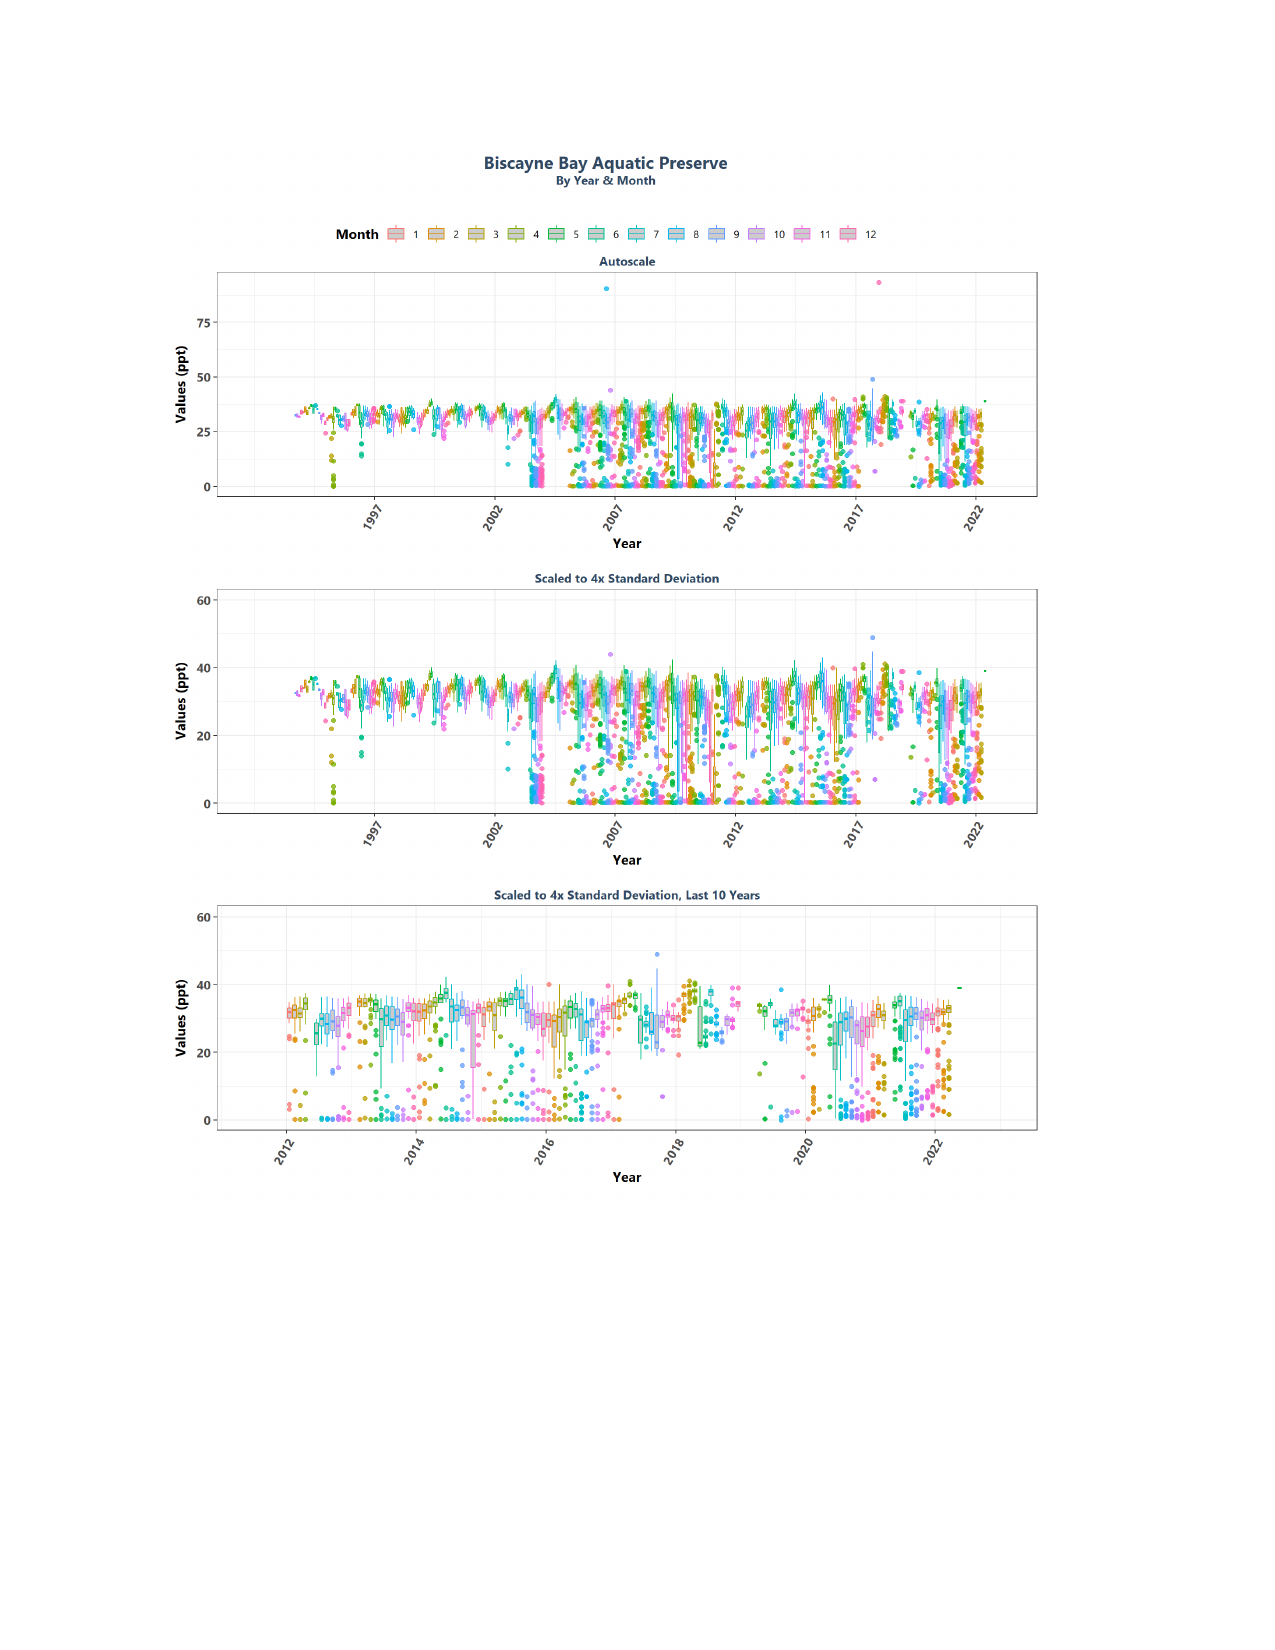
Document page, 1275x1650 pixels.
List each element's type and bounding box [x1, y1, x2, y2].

picture [168, 150, 1044, 1200]
